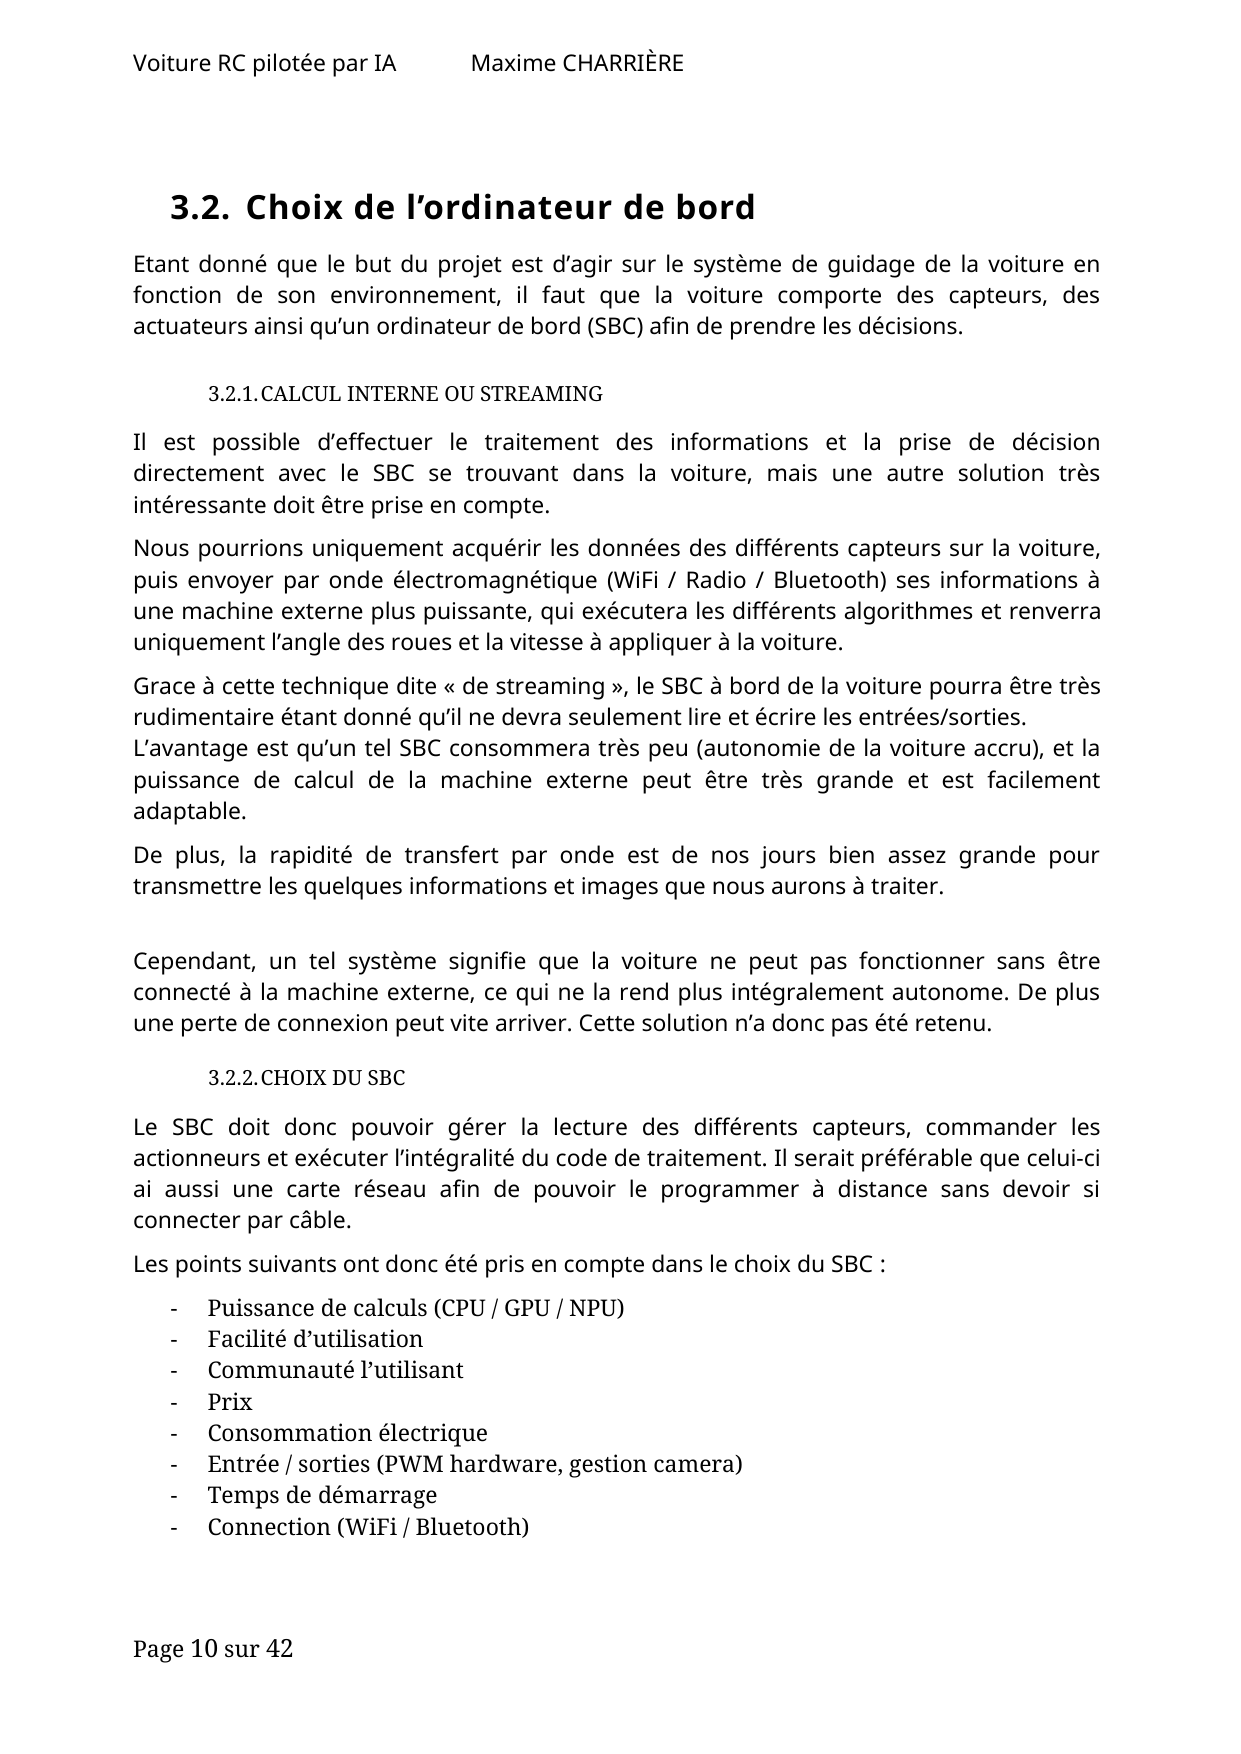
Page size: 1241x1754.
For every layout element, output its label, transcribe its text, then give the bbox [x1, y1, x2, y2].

list Facilité d’utilisation [170, 1323, 1102, 1354]
subtitle Choix du SBC [208, 1063, 1102, 1092]
text Les points suivants ont donc été pris en compte dans le choix du SBC : [133, 1248, 1102, 1279]
subtitle Calcul interne ou streaming [208, 379, 1102, 407]
text Etant donné que le but du projet est d’agir sur le système de guidage de la voiture en fonction de son environnement, il faut que la voiture comporte des capteurs, des actuateurs ainsi qu’un ordinateur de bord (SBC) afin de prendre les décisions. [133, 248, 1102, 341]
text Nous pourrions uniquement acquérir les données des différents capteurs sur la voiture, puis envoyer par onde électromagnétique (WiFi / Radio / Bluetooth) ses informations à une machine externe plus puissante, qui exécutera les différents algorithmes et renverra uniquement l’angle des roues et la vitesse à appliquer à la voiture. [133, 532, 1102, 657]
list Puissance de calculs (CPU / GPU / NPU) [170, 1292, 1102, 1323]
list Consommation électrique [170, 1417, 1102, 1448]
list Entrée / sorties (PWM hardware, gestion camera) [170, 1448, 1102, 1479]
text Cependant, un tel système signifie que la voiture ne peut pas fonctionner sans être connecté à la machine externe, ce qui ne la rend plus intégralement autonome. De plus une perte de connexion peut vite arriver. Cette solution n’a donc pas été retenu. [133, 945, 1102, 1038]
list Communauté l’utilisant [170, 1354, 1102, 1386]
text Il est possible d’effectuer le traitement des informations et la prise de décision directement avec le SBC se trouvant dans la voiture, mais une autre solution très intéressante doit être prise en compte. [133, 426, 1102, 520]
text Le SBC doit donc pouvoir gérer la lecture des différents capteurs, commander les actionneurs et exécuter l’intégralité du code de traitement. Il serait préférable que celui-ci ai aussi une carte réseau afin de pouvoir le programmer à distance sans devoir si connecter par câble. [133, 1111, 1102, 1236]
list Prix [170, 1386, 1102, 1417]
subtitle Choix de l’ordinateur de bord [170, 183, 1102, 229]
text De plus, la rapidité de transfert par onde est de nos jours bien assez grande pour transmettre les quelques informations et images que nous aurons à traiter. [133, 838, 1102, 901]
text Grace à cette technique dite « de streaming », le SBC à bord de la voiture pourra être très rudimentaire étant donné qu’il ne devra seulement lire et écrire les entrées/sorties. [133, 670, 1102, 732]
text L’avantage est qu’un tel SBC consommera très peu (autonomie de la voiture accru), et la puissance de calcul de la machine externe peut être très grande et est facilement adaptable. [133, 732, 1102, 826]
list Temps de démarrage [170, 1479, 1102, 1511]
list Connection (WiFi / Bluetooth) [170, 1511, 1102, 1542]
